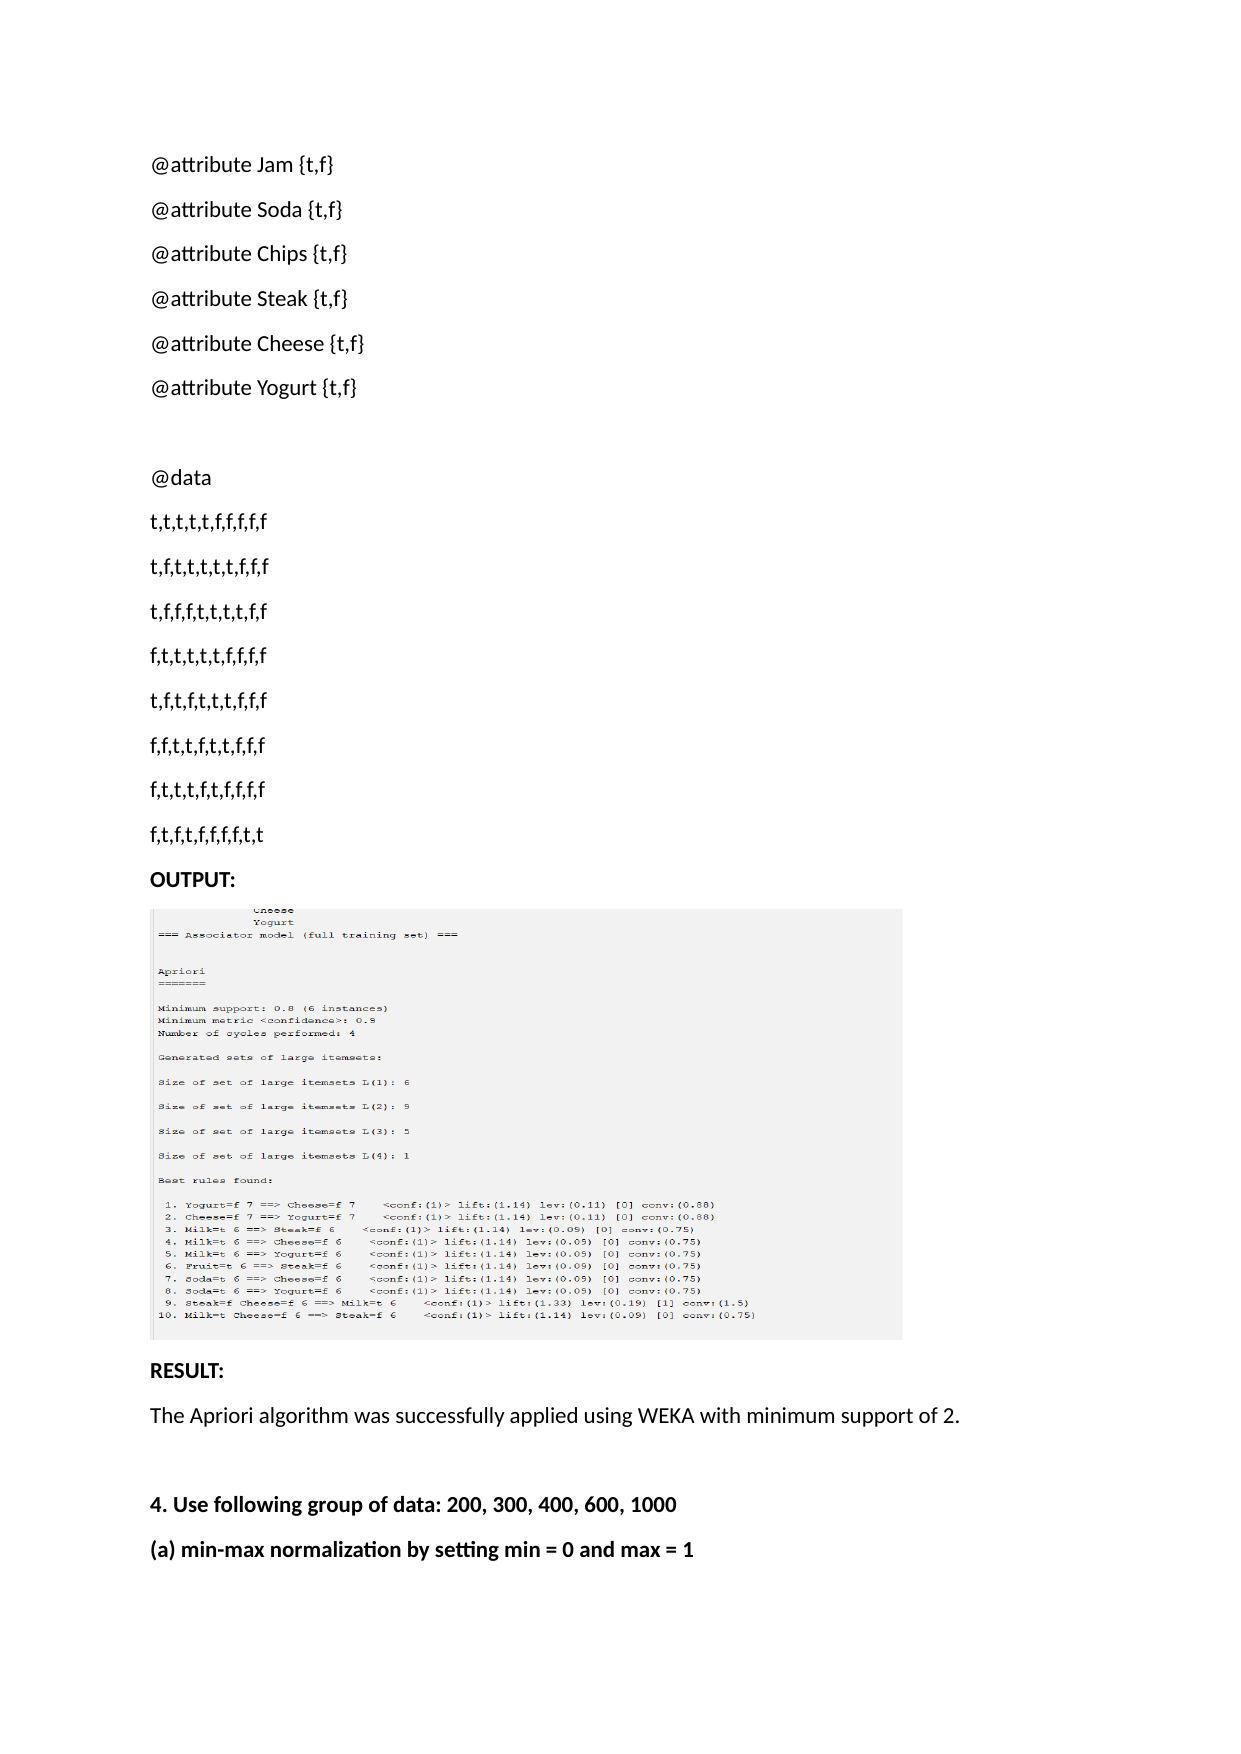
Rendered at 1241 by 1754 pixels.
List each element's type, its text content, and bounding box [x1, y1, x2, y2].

text @attribute Soda {t,f} [150, 195, 1090, 223]
text f,f,t,t,f,t,t,f,f,f [150, 731, 1090, 759]
text @attribute Jam {t,f} [150, 150, 1090, 178]
picture [150, 909, 903, 1340]
text OUTPUT: [150, 865, 1090, 893]
text f,t,t,t,t,t,f,f,f,f [150, 642, 1090, 669]
text @attribute Yogurt {t,f} [150, 373, 1090, 401]
text The Apriori algorithm was successfully applied using WEKA with minimum support of 2. [150, 1401, 1090, 1429]
text t,t,t,t,t,f,f,f,f,f [150, 507, 1090, 536]
text t,f,t,f,t,t,t,f,f,f [150, 686, 1090, 714]
text @data [150, 463, 1090, 491]
text @attribute Steak {t,f} [150, 284, 1090, 312]
text @attribute Cheese {t,f} [150, 329, 1090, 357]
text t,f,f,f,t,t,t,t,f,f [150, 597, 1090, 625]
text 4. Use following group of data: 200, 300, 400, 600, 1000 [150, 1490, 1090, 1518]
text t,f,t,t,t,t,t,f,f,f [150, 552, 1090, 580]
text (a) min-max normalization by setting min = 0 and max = 1 [150, 1535, 1090, 1563]
text @attribute Chips {t,f} [150, 239, 1090, 267]
text f,t,t,t,f,t,f,f,f,f [150, 776, 1090, 804]
text RESULT: [150, 1356, 1090, 1384]
text f,t,f,t,f,f,f,f,t,t [150, 820, 1090, 848]
